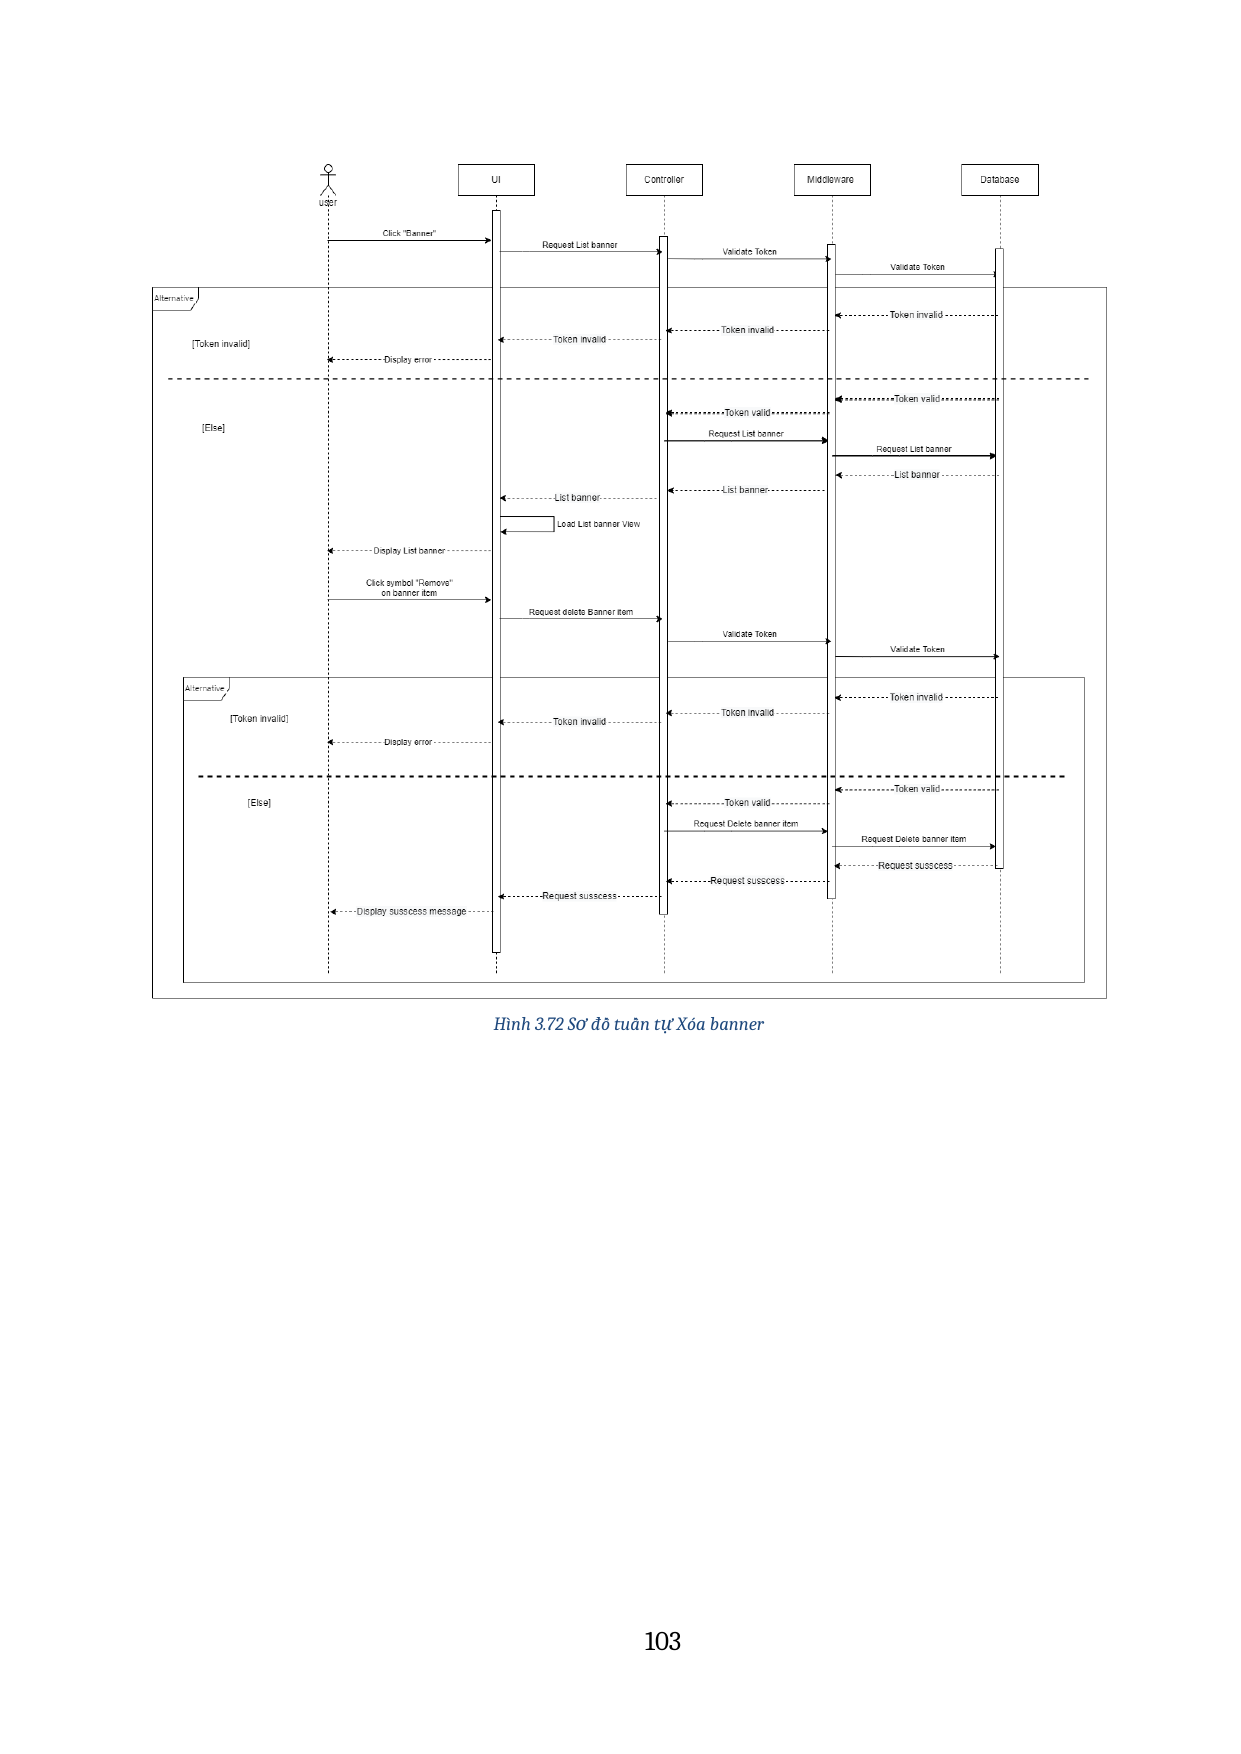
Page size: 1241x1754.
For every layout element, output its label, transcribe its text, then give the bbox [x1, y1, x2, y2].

text Hình 3.64 Sơ đồ tuần tự Xóa banner [56, 1014, 1203, 1035]
picture [152, 164, 1107, 999]
